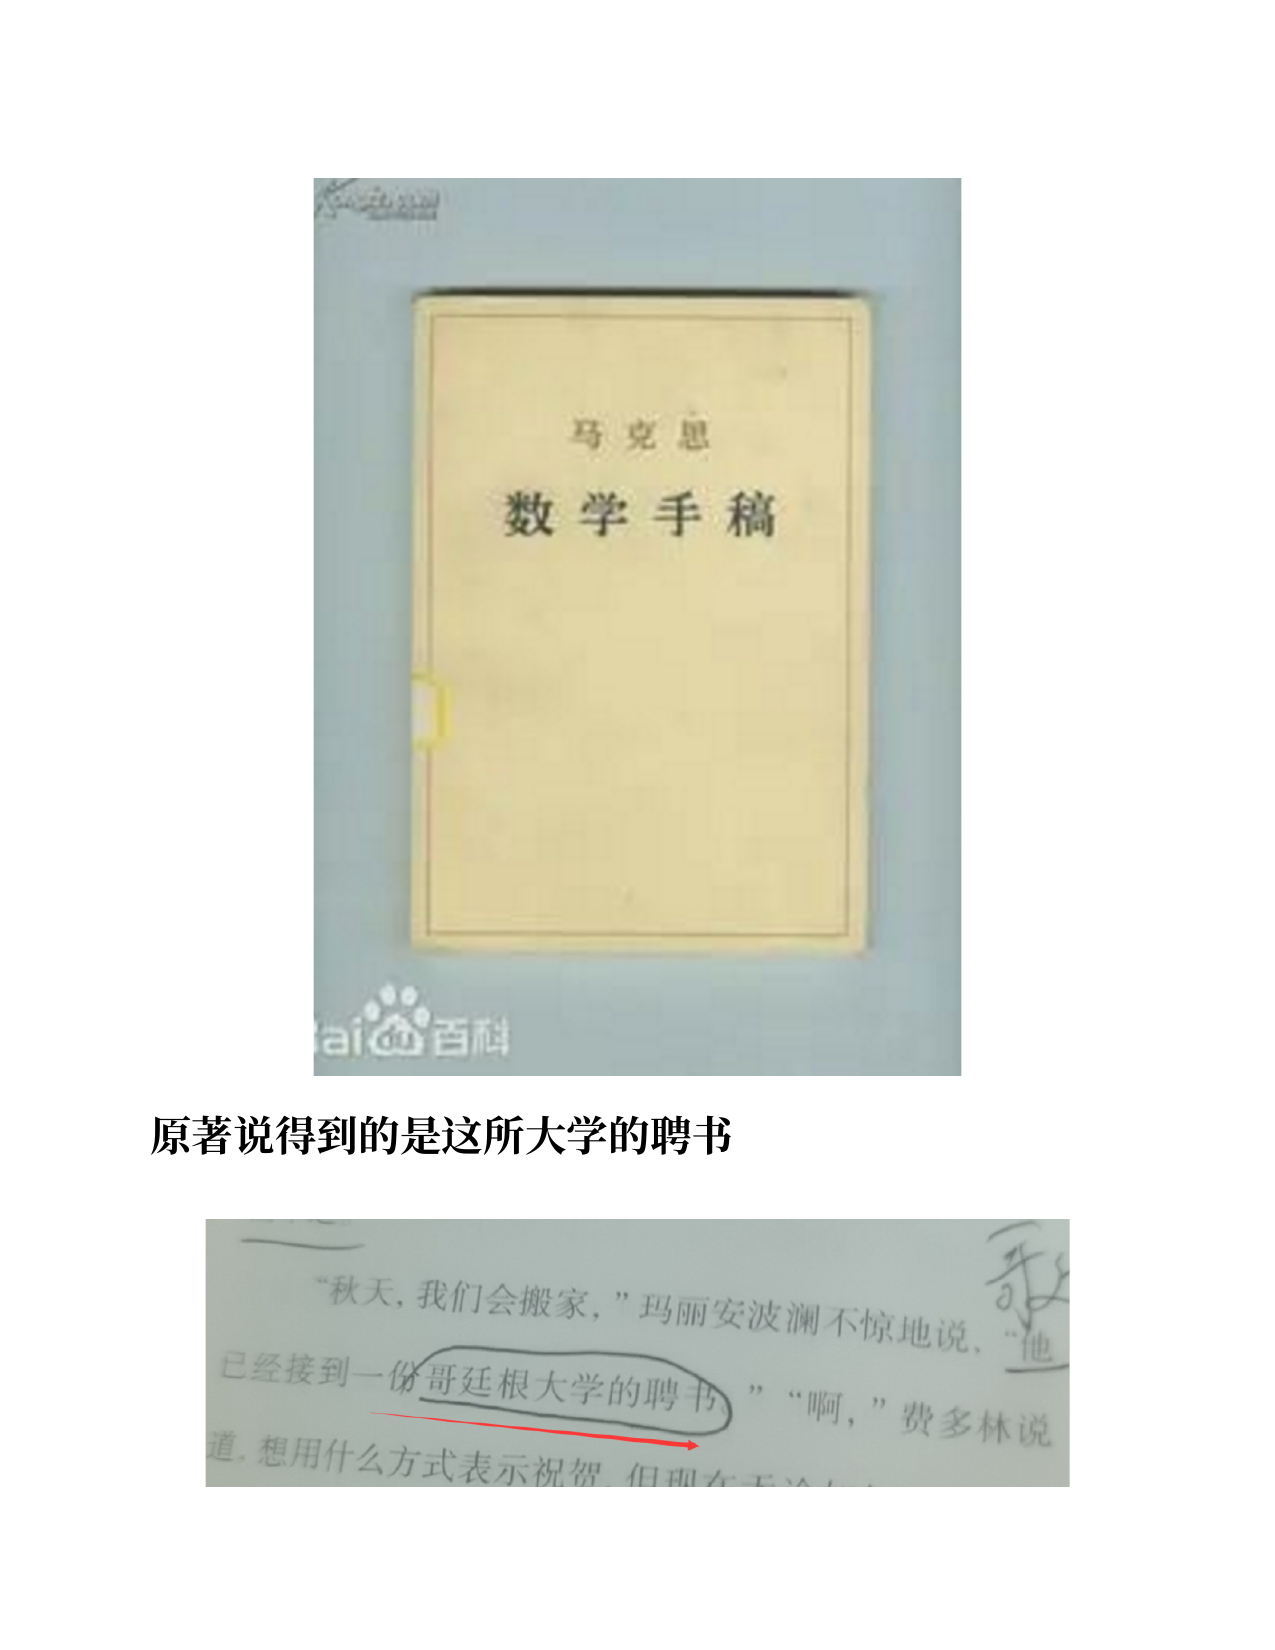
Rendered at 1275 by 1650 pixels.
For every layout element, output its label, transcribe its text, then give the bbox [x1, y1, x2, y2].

picture [205, 1219, 1070, 1487]
picture [313, 178, 962, 1076]
text 原著说得到的是这所大学的聘书 [150, 1104, 1125, 1164]
